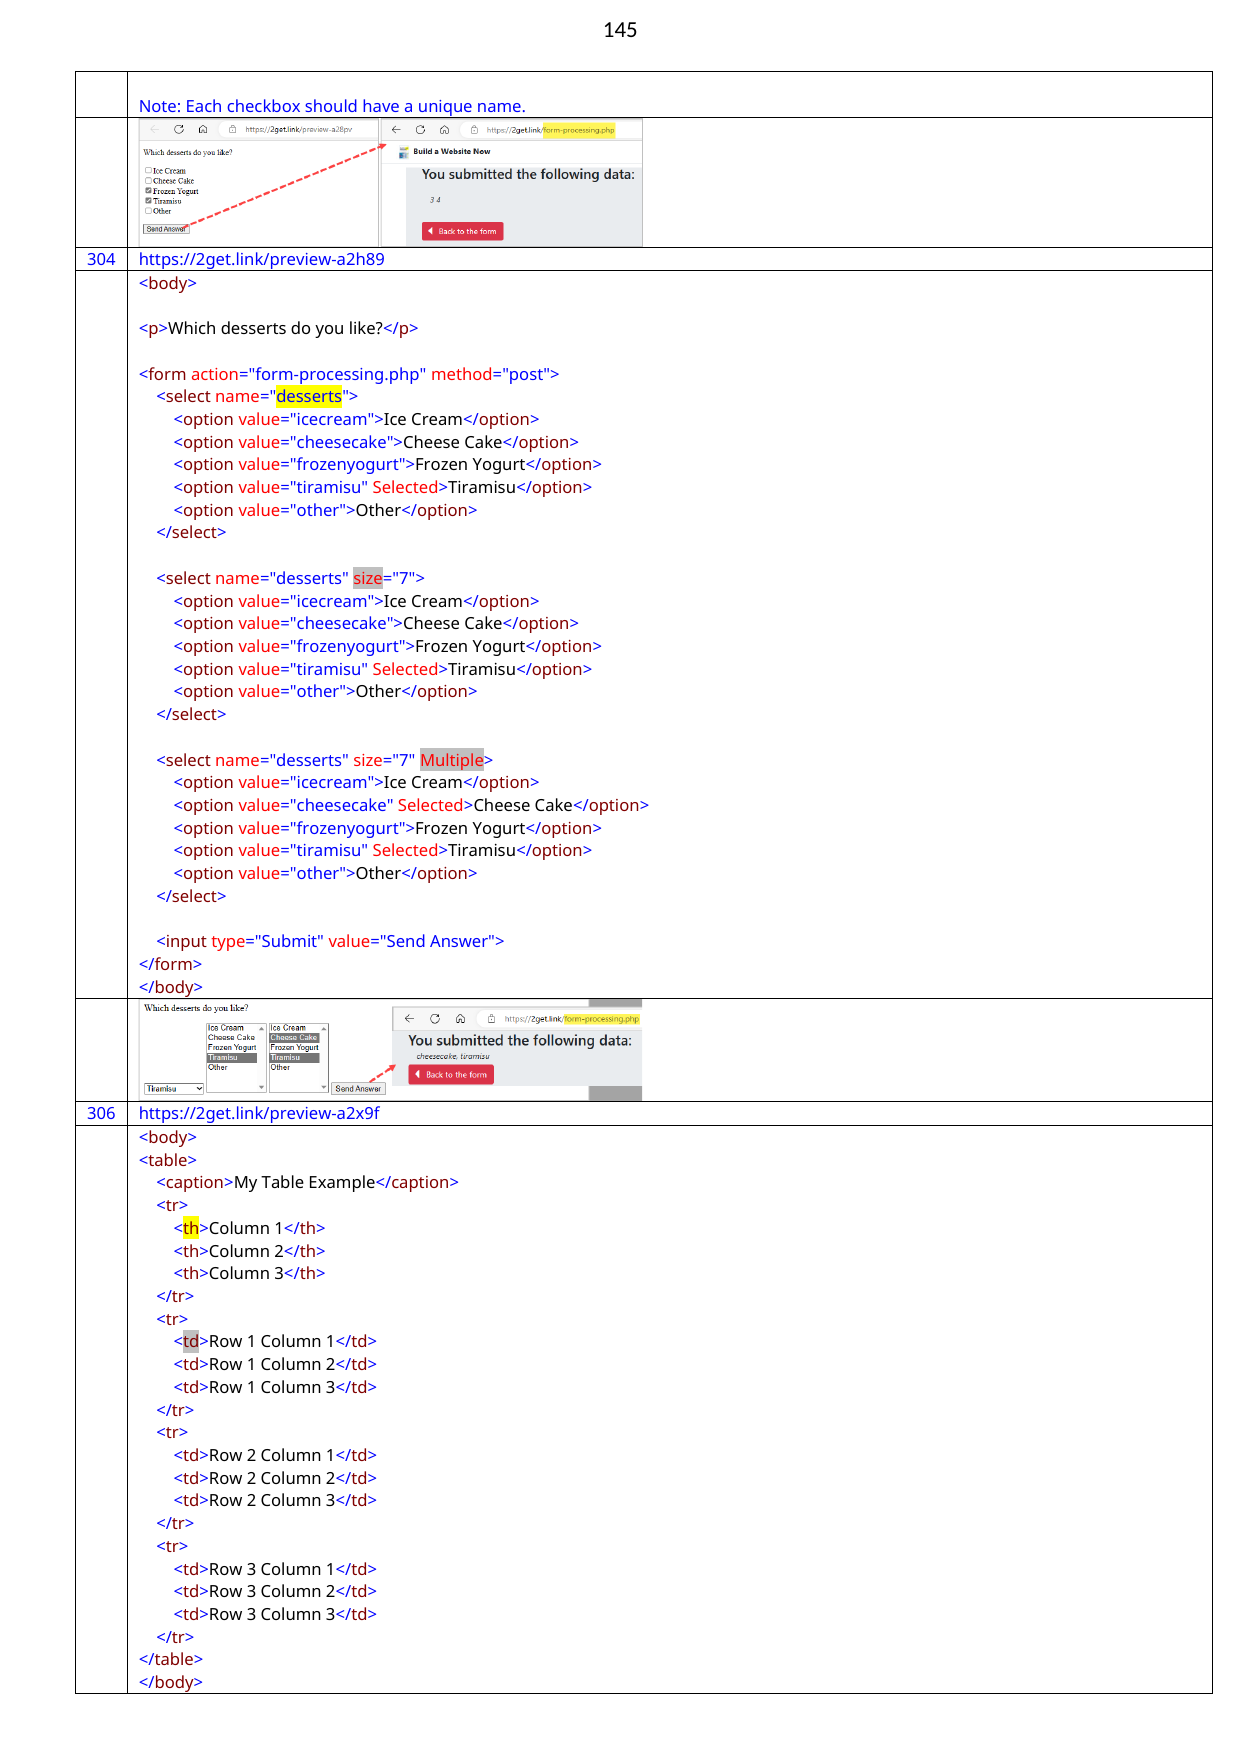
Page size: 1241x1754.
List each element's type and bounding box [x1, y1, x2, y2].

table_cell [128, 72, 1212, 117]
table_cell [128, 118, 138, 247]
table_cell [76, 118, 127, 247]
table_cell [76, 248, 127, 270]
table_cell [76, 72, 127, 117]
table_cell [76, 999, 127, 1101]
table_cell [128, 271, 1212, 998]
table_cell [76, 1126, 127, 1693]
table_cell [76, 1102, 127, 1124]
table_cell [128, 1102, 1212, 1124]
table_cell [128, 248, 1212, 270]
picture [138, 118, 643, 247]
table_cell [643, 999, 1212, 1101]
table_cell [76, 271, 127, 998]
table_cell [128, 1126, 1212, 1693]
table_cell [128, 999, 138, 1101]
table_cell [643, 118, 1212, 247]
picture [138, 999, 643, 1101]
